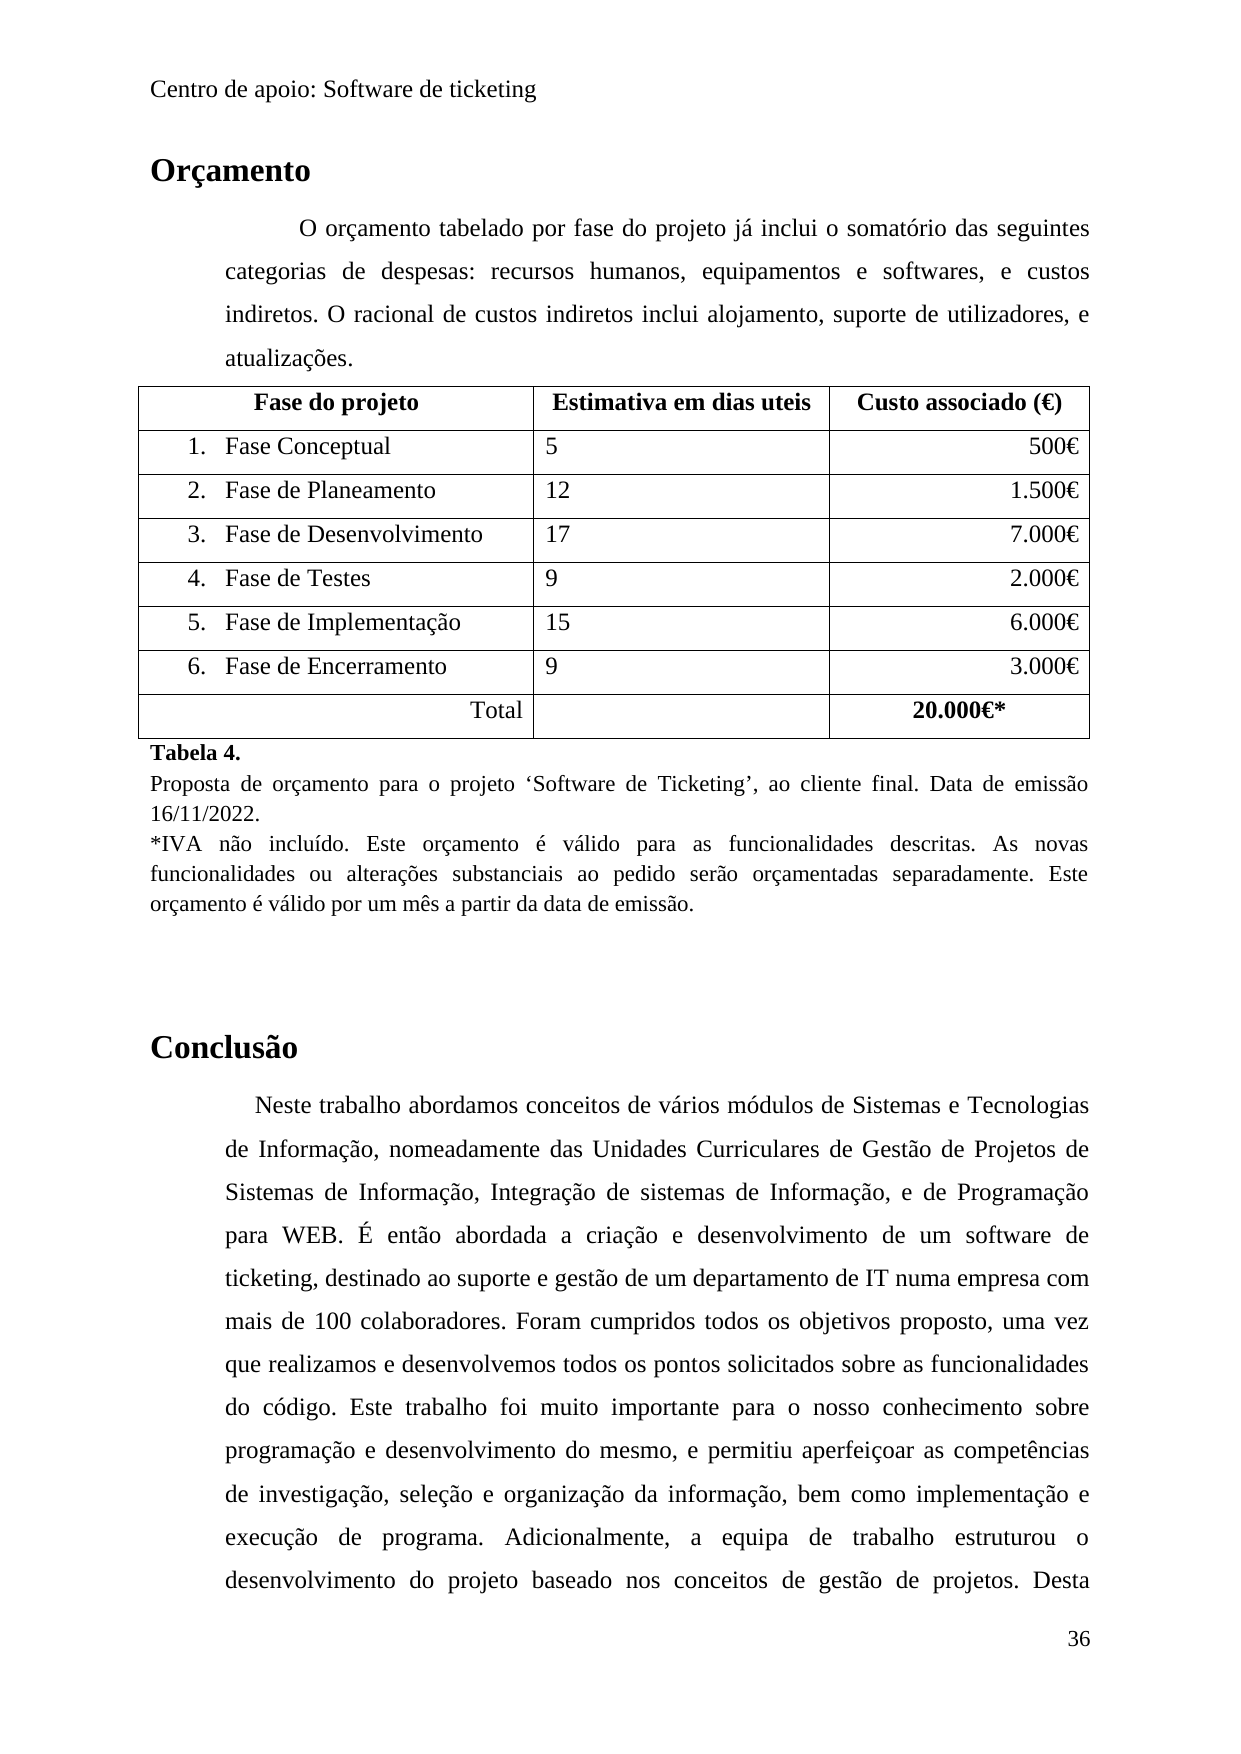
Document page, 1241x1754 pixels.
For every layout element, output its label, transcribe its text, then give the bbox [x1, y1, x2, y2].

subtitle Orçamento [150, 150, 1090, 188]
subtitle Conclusão [150, 1027, 1090, 1066]
table_cell 15 [534, 607, 829, 650]
table_cell 20.000€* [830, 695, 1089, 738]
table_cell 1.500€ [830, 475, 1089, 518]
text *IVA não incluído. Este orçamento é válido para as funcionalidades descritas. As novas funcionalidades ou alterações substanciais ao pedido serão orçamentadas separadamente. Este orçamento é válido por um mês a partir da data de emissão. [150, 830, 1090, 917]
table_cell 9 [534, 563, 829, 606]
table_cell Total [139, 695, 533, 738]
text Tabela 4. [150, 739, 1090, 766]
table_cell 5 [534, 431, 829, 474]
table_cell 3.000€ [830, 651, 1089, 694]
table_cell 500€ [830, 431, 1089, 474]
table_cell Fase Conceptual [139, 431, 533, 474]
table_cell Fase de Implementação [139, 607, 533, 650]
table_cell 17 [534, 519, 829, 562]
table_header Estimativa em dias uteis [534, 387, 829, 430]
table_cell 2.000€ [830, 563, 1089, 606]
table_cell 9 [534, 651, 829, 694]
table_cell [534, 695, 829, 738]
table_cell 12 [534, 475, 829, 518]
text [225, 1091, 1090, 1594]
table_header Custo associado (€) [830, 387, 1089, 430]
table_cell Fase de Encerramento [139, 651, 533, 694]
table_cell 6.000€ [830, 607, 1089, 650]
table_cell Fase de Testes [139, 563, 533, 606]
text O orçamento tabelado por fase do projeto já inclui o somatório das seguintes categorias de despesas: recursos humanos, equipamentos e softwares, e custos indiretos. O racional de custos indiretos inclui alojamento, suporte de utilizadores, e atualizações. [225, 213, 1090, 371]
table_cell Fase de Planeamento [139, 475, 533, 518]
table_header Fase do projeto [139, 387, 533, 430]
text Proposta de orçamento para o projeto ‘Software de Ticketing’, ao cliente final. Data de emissão 16/11/2022. [150, 769, 1090, 826]
table_cell Fase de Desenvolvimento [139, 519, 533, 562]
table_cell 7.000€ [830, 519, 1089, 562]
